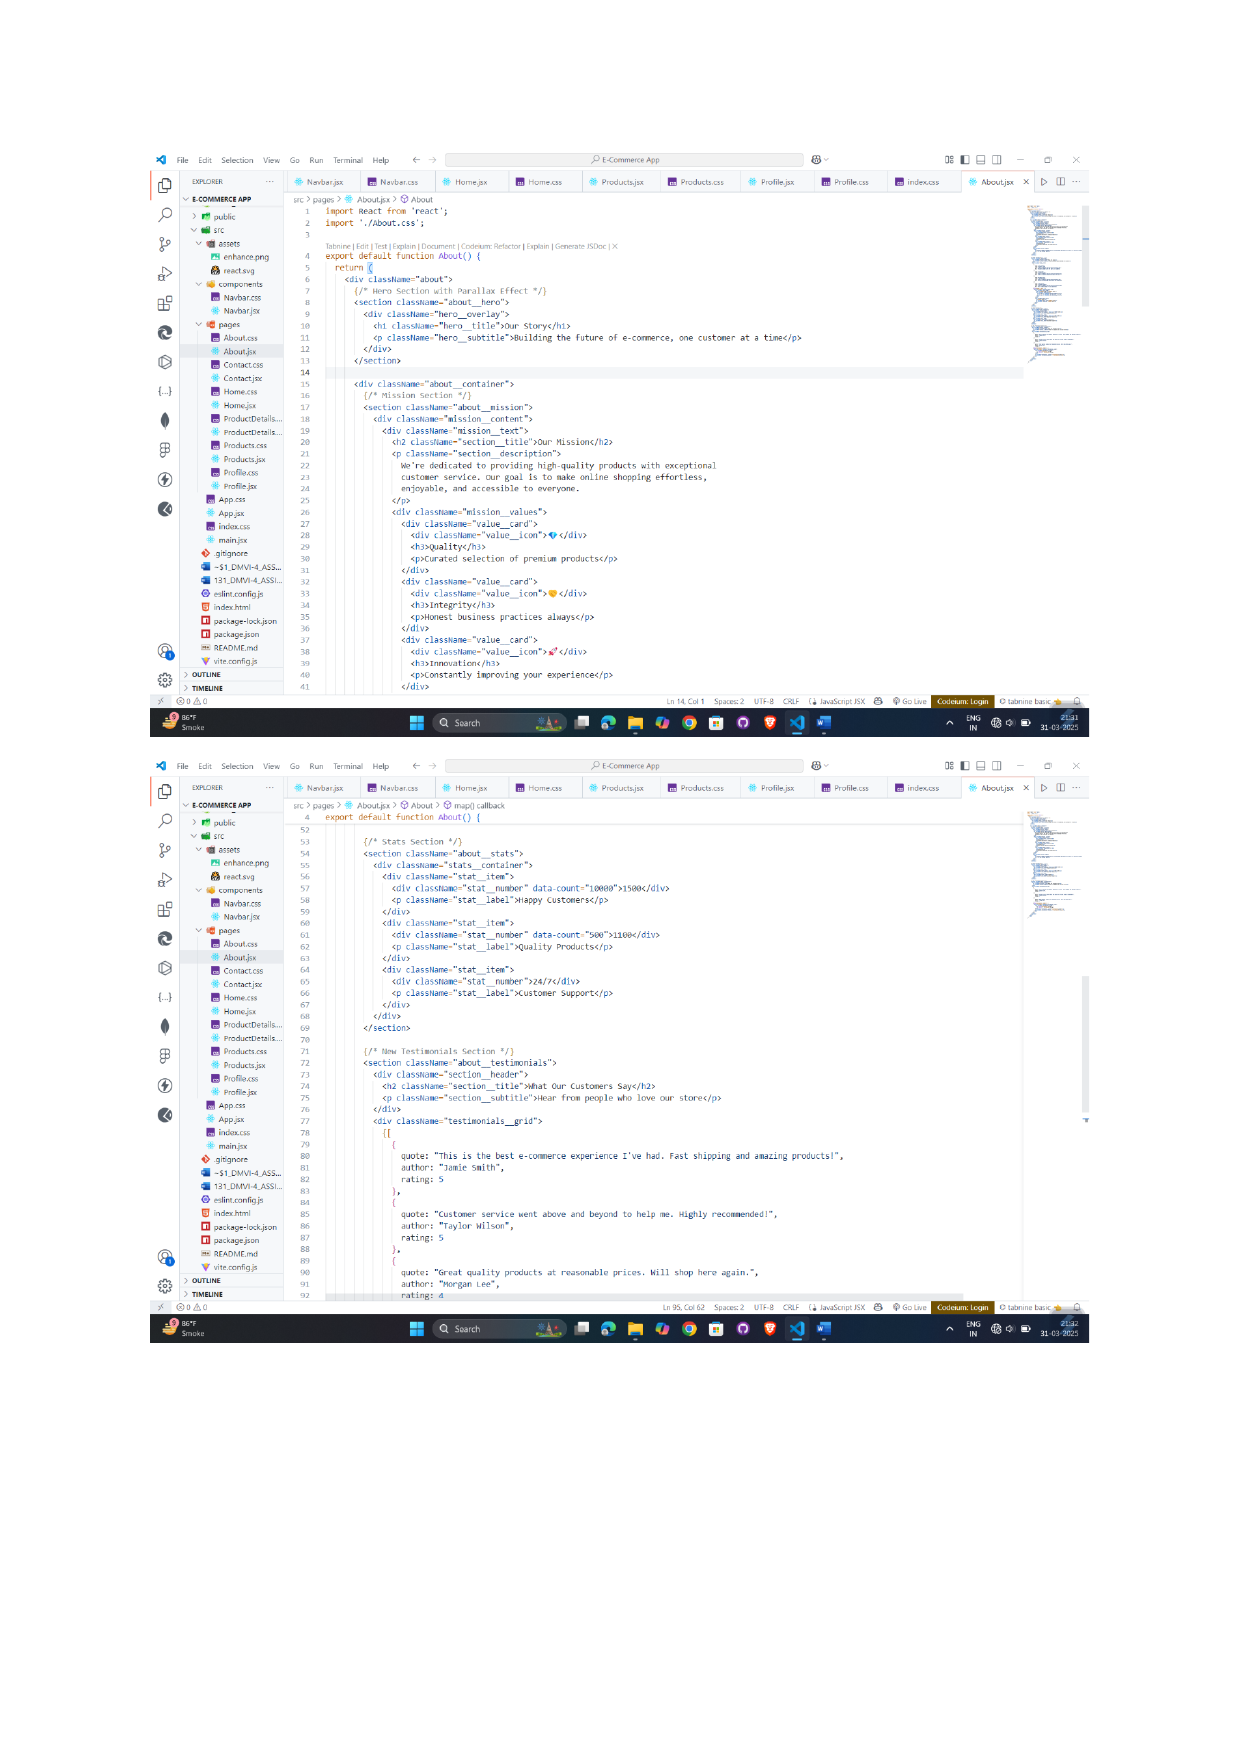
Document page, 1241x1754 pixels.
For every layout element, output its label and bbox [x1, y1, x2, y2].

picture [150, 755, 1090, 1343]
picture [150, 150, 1090, 737]
